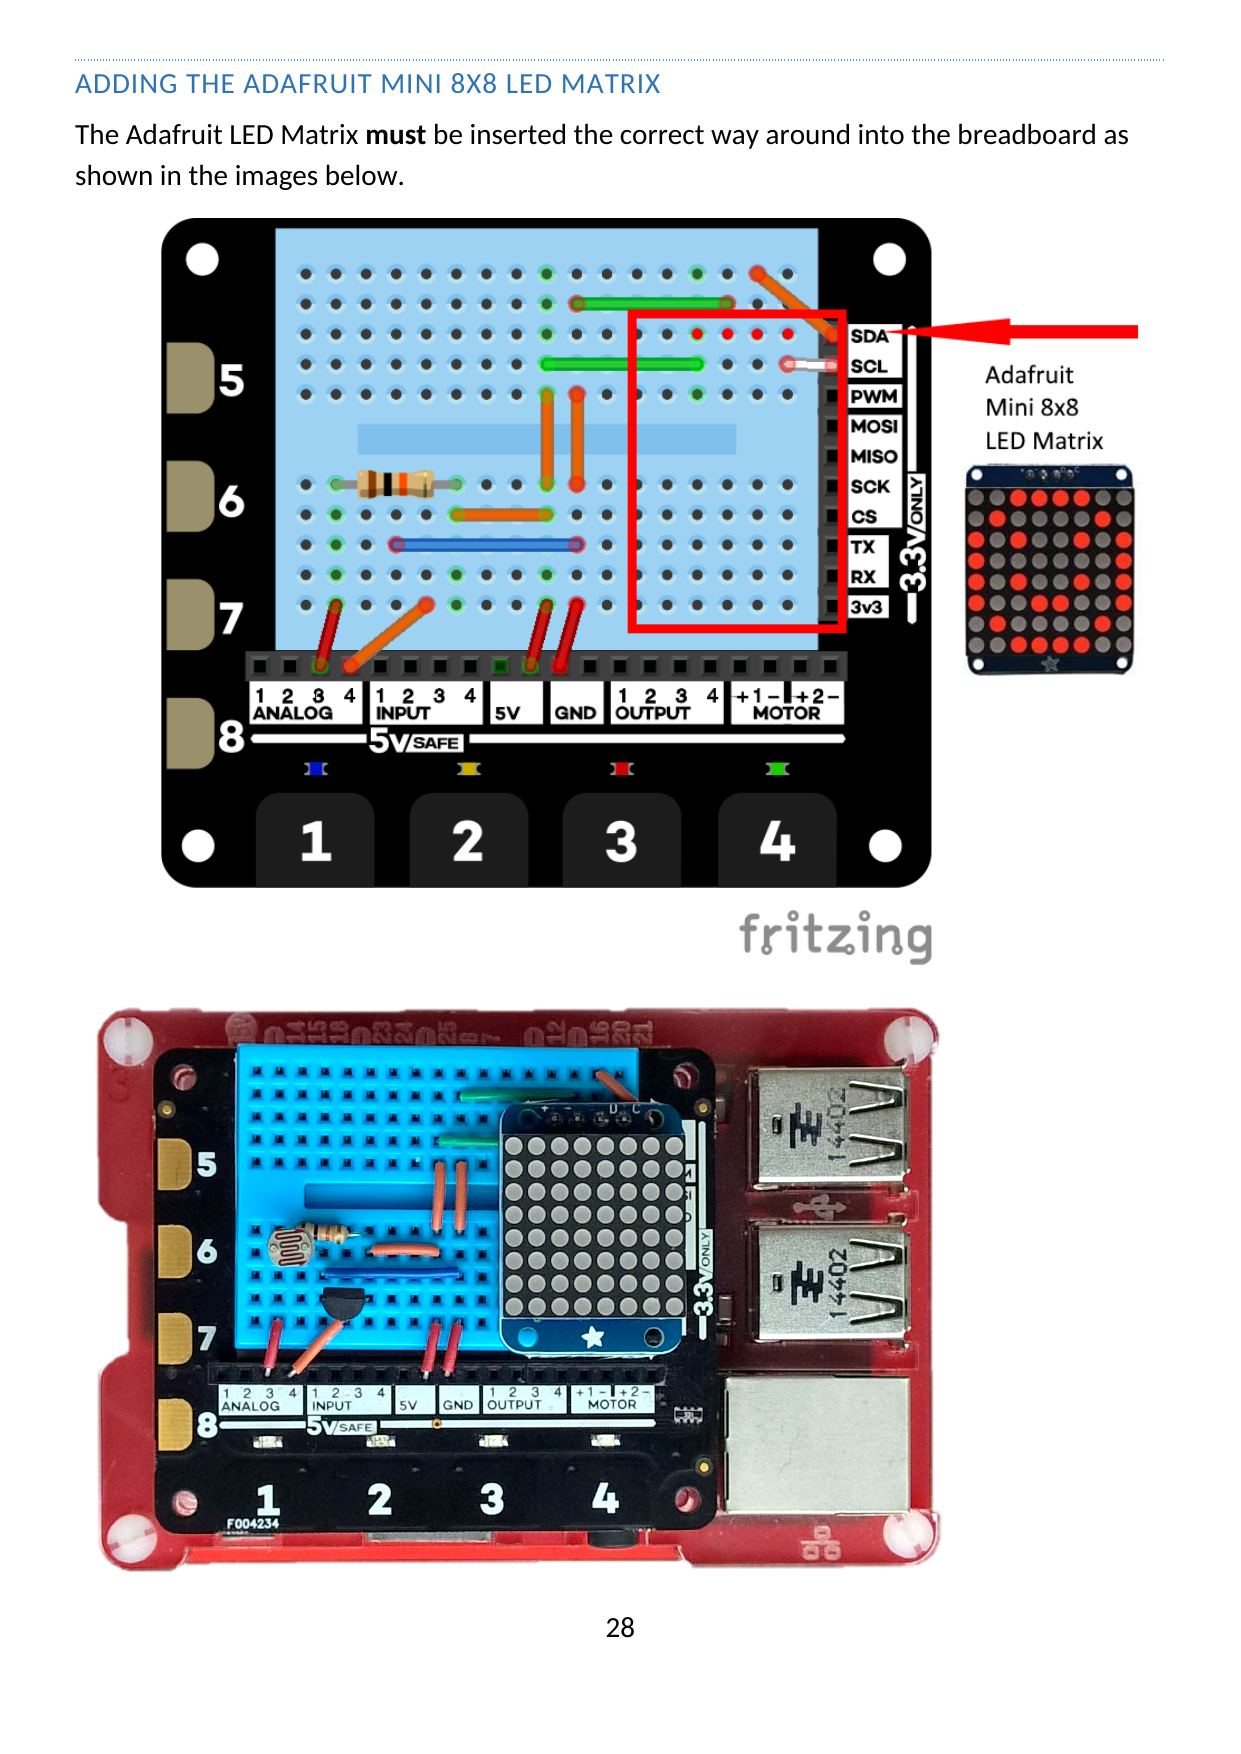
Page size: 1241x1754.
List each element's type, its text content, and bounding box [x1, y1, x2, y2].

picture [75, 990, 961, 1588]
picture [161, 218, 1166, 965]
subtitle Adding the Adafruit Mini 8x8 LED Matrix [75, 59, 1165, 100]
text The Adafruit LED Matrix must be inserted the correct way around into the breadboard as shown in the images below. [75, 116, 1165, 193]
